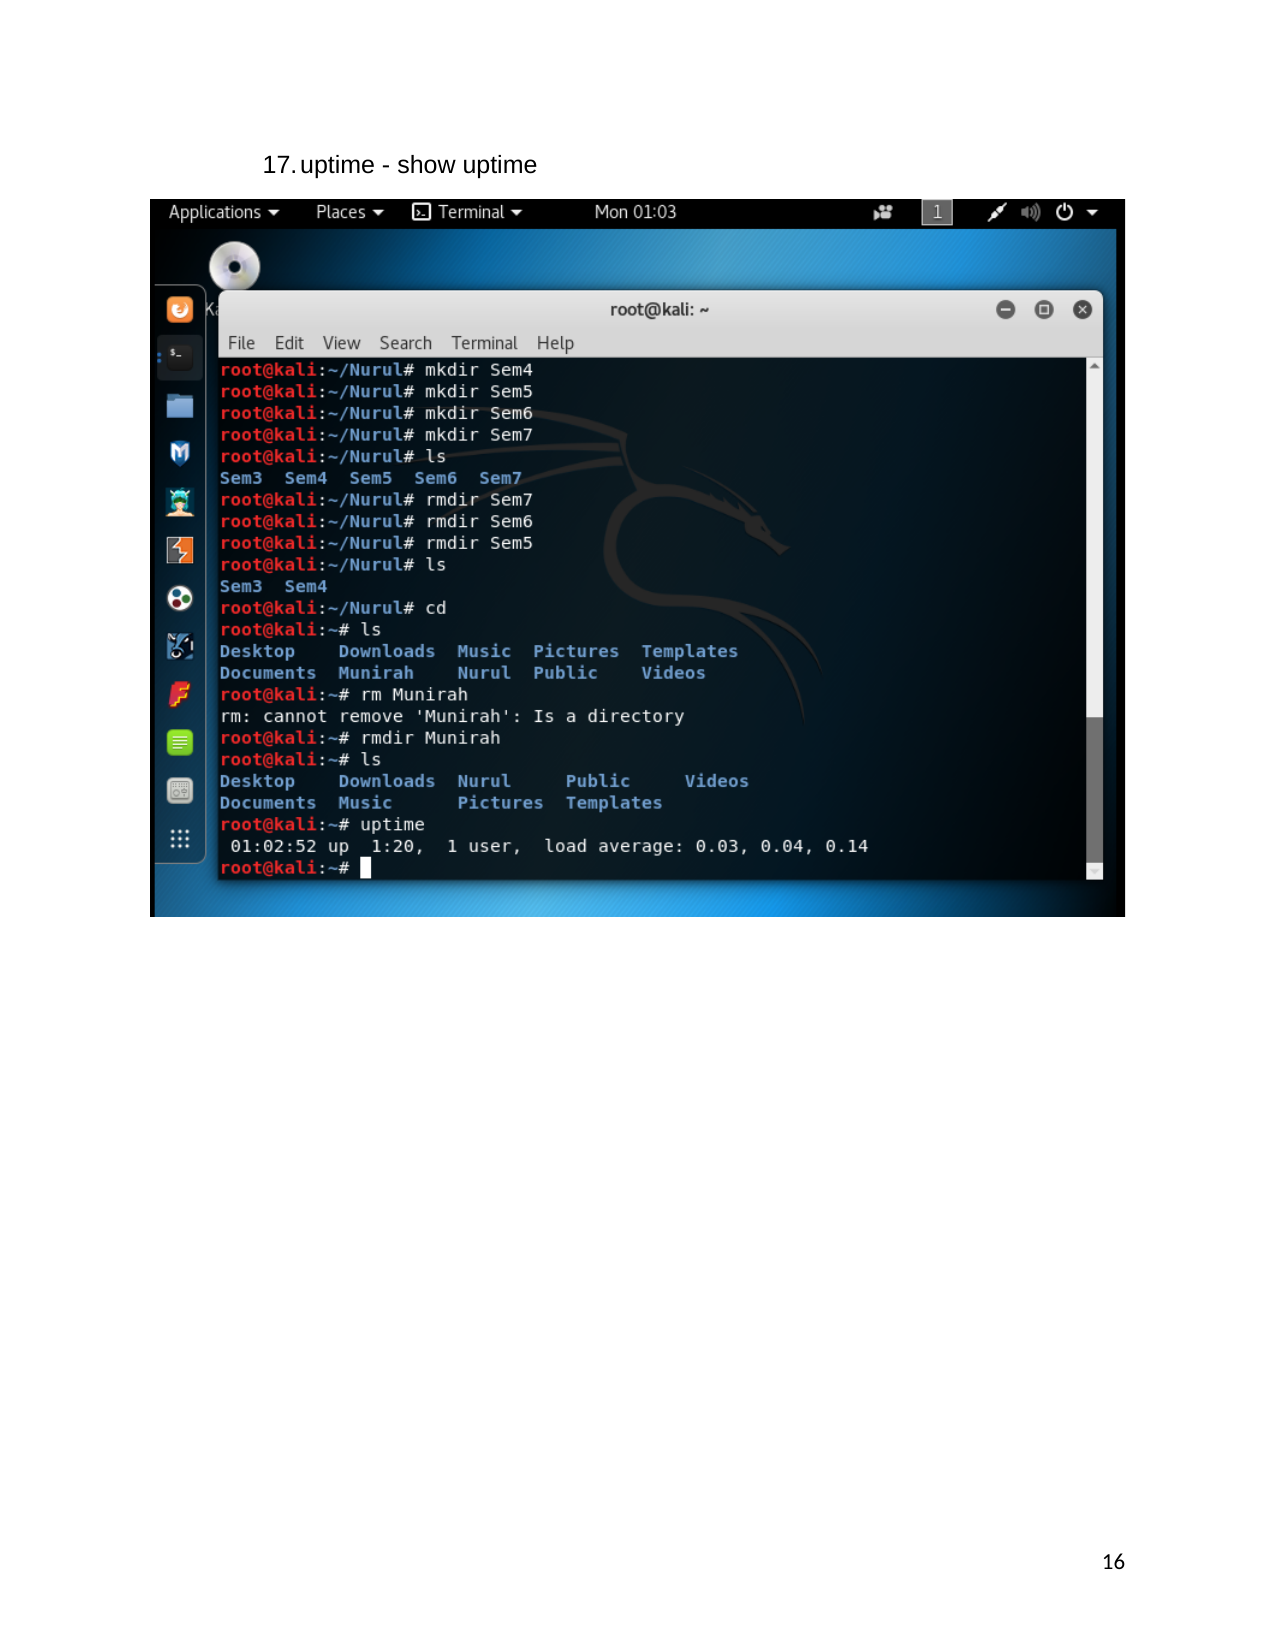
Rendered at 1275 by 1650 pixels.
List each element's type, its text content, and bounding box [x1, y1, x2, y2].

list uptime - show uptime [262, 150, 1125, 179]
picture [150, 199, 1125, 917]
